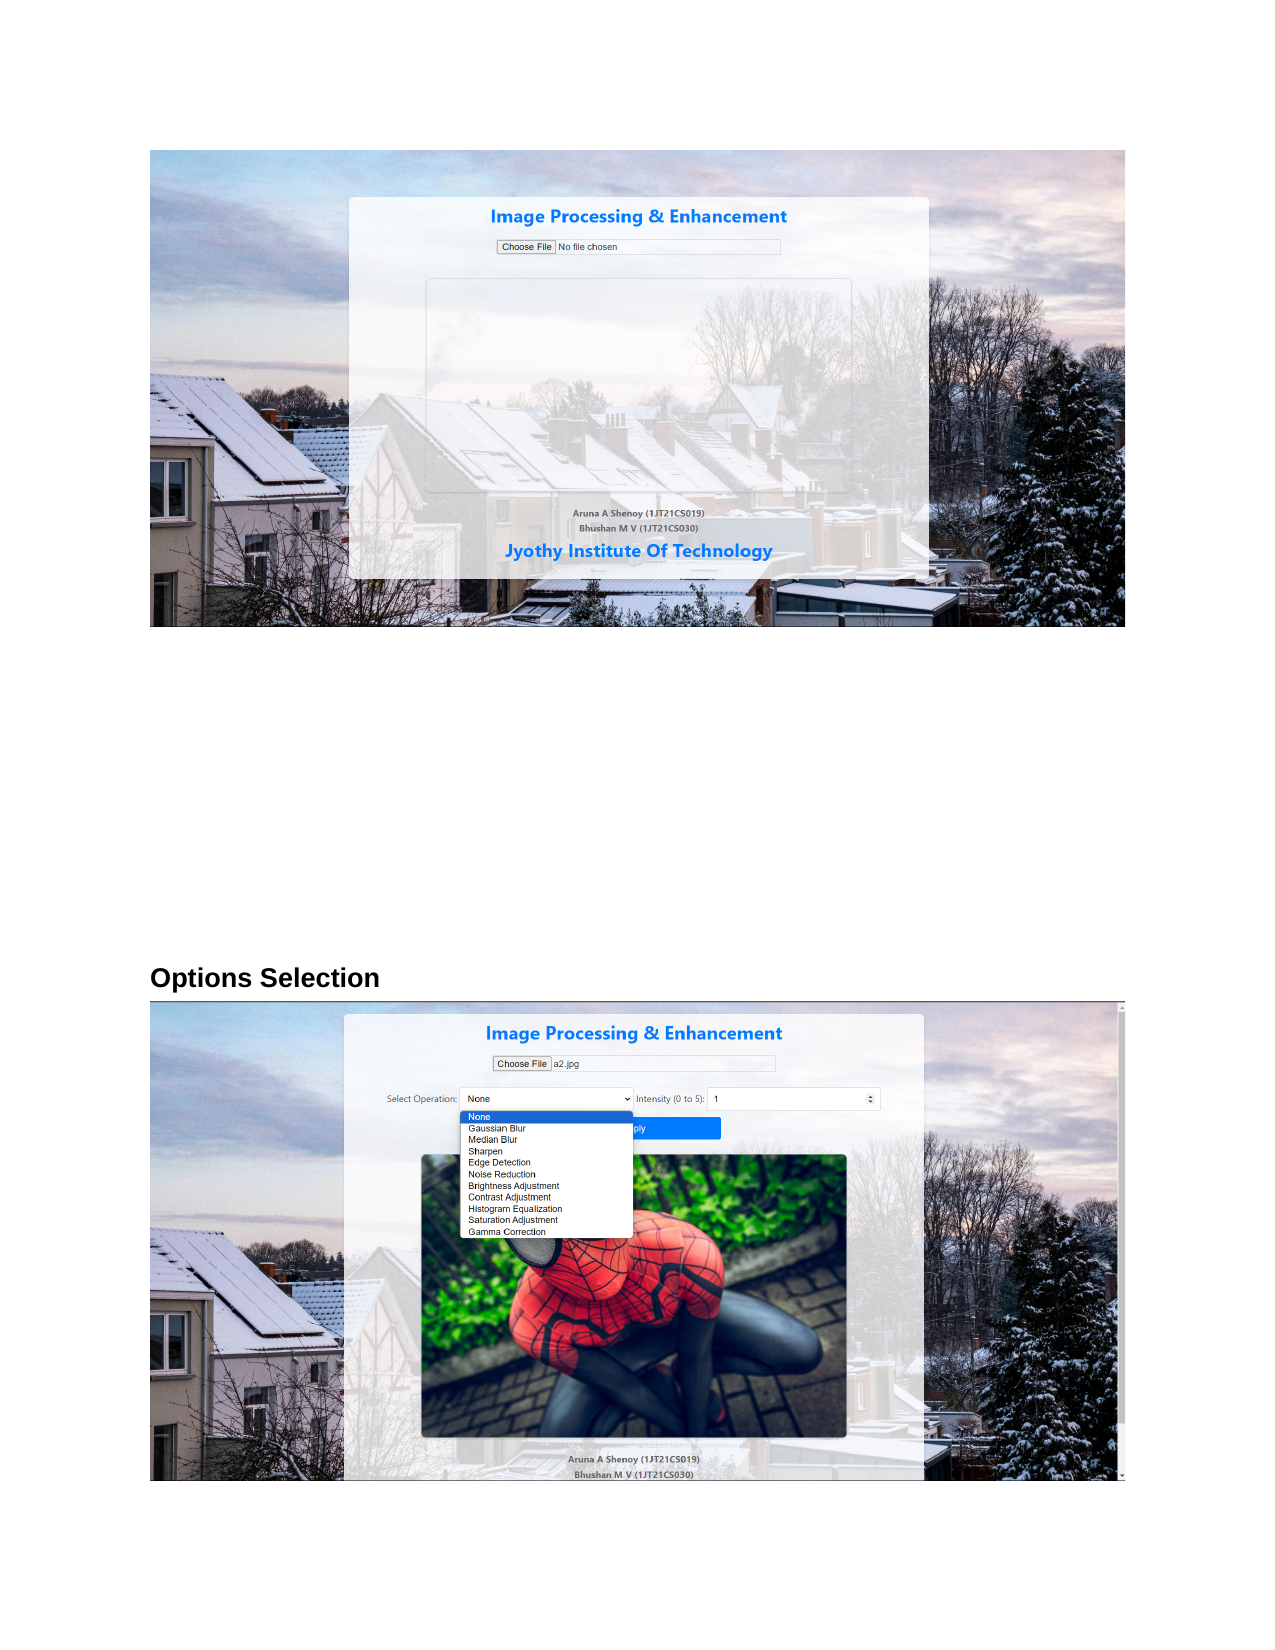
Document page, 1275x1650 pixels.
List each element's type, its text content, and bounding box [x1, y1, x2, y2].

picture [150, 150, 1125, 627]
picture [150, 1001, 1125, 1481]
subtitle Options Selection [150, 962, 1125, 993]
